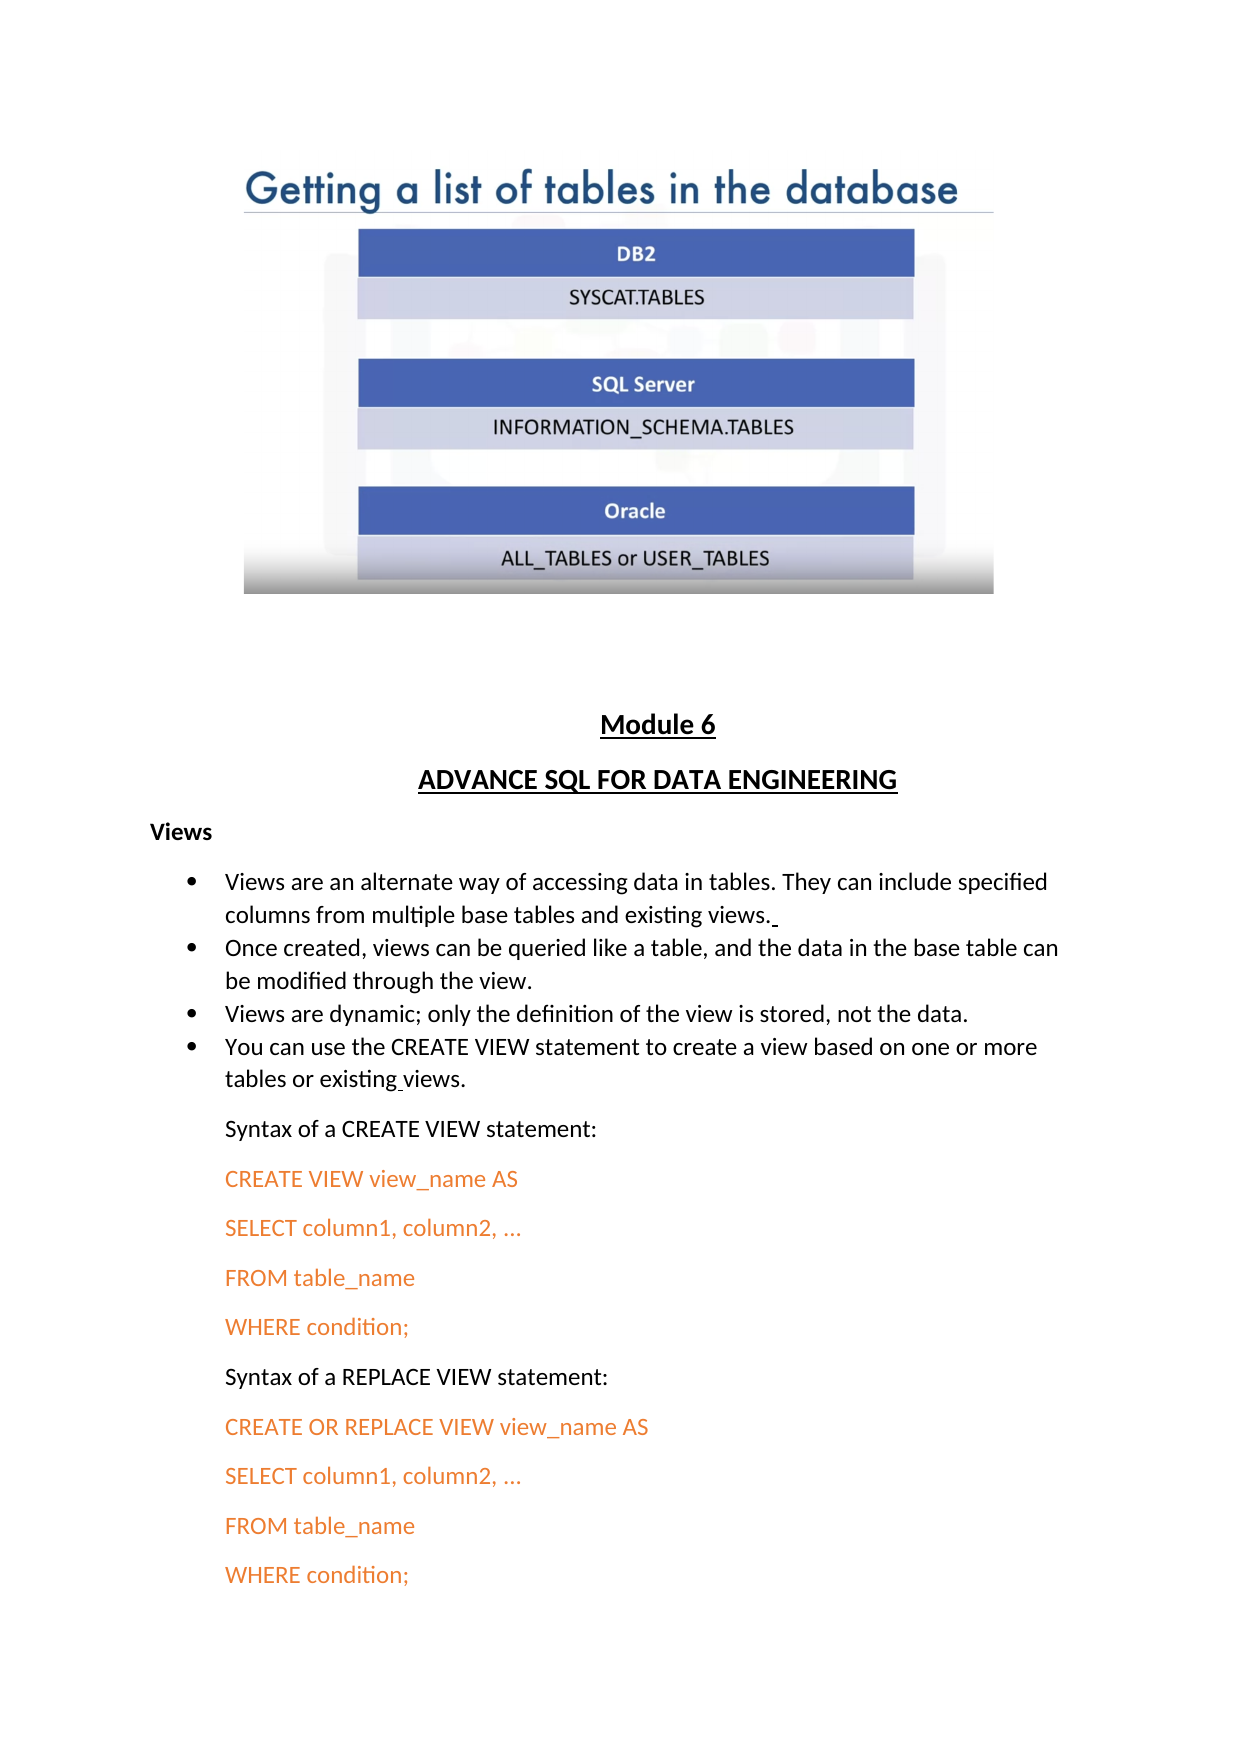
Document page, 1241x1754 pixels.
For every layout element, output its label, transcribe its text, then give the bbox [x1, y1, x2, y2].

text CREATE VIEW view_name AS [150, 1163, 1090, 1193]
text FROM table_name [150, 1510, 1090, 1540]
text FROM table_name [150, 1262, 1090, 1292]
text WHERE condition; [150, 1312, 1090, 1342]
text WHERE condition; [150, 1559, 1090, 1590]
text ADVANCE SQL FOR DATA ENGINEERING [150, 761, 1090, 797]
text Syntax of a REPLACE VIEW statement: [150, 1361, 1090, 1392]
list Views are dynamic; only the definition of the view is stored, not the data. [187, 998, 1090, 1028]
text SELECT column1, column2, ... [150, 1212, 1090, 1243]
text Module 6 [150, 706, 1090, 742]
text Syntax of a CREATE VIEW statement: [150, 1113, 1090, 1144]
text SELECT column1, column2, ... [150, 1460, 1090, 1491]
text CREATE OR REPLACE VIEW view_name AS [150, 1411, 1090, 1441]
list You can use the CREATE VIEW statement to create a view based on one or more tables or existing views. [187, 1031, 1090, 1094]
list Once created, views can be queried like a table, and the data in the base table can be modified through the view. [187, 932, 1090, 995]
list Views are an alternate way of accessing data in tables. They can include specified columns from multiple base tables and existing views. [187, 866, 1090, 929]
text Views [150, 817, 1090, 847]
